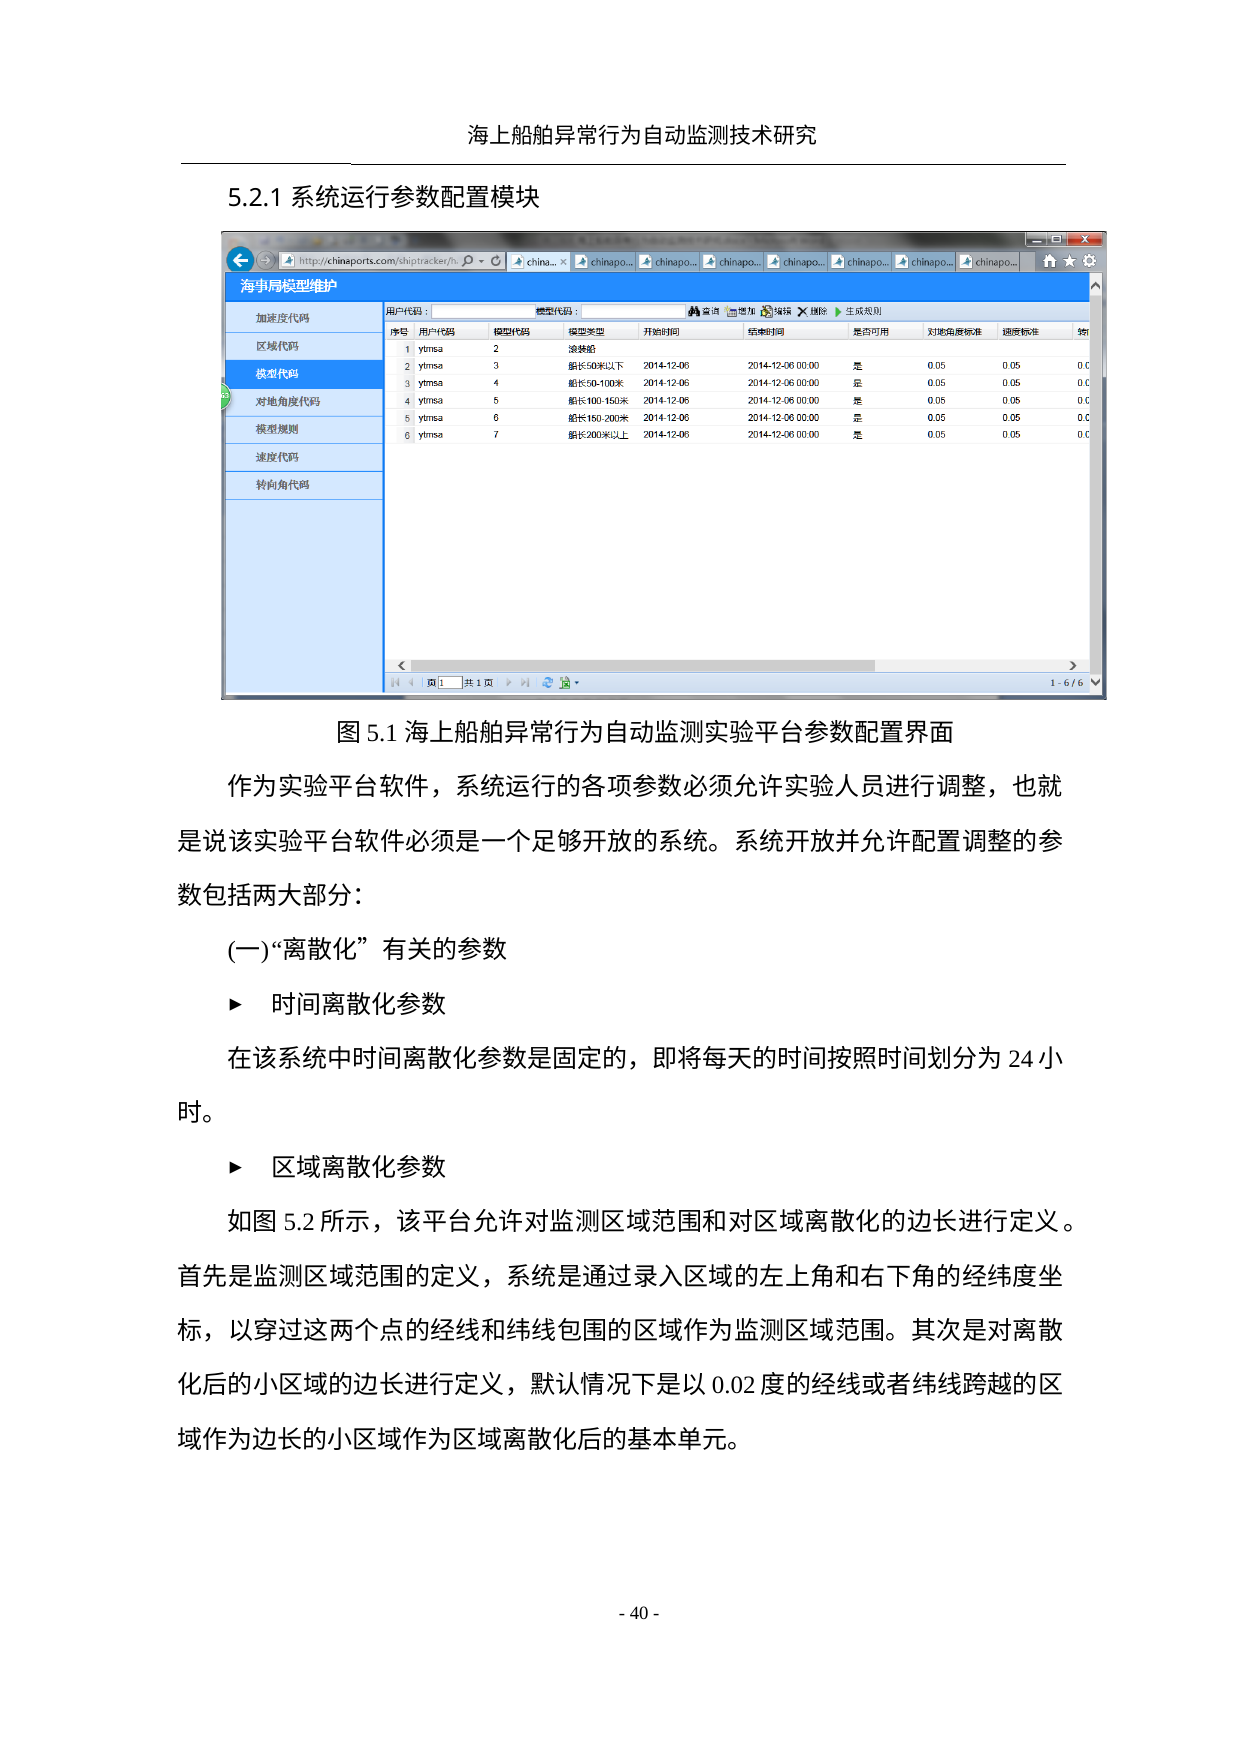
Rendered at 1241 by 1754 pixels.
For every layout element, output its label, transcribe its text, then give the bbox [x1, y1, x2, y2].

list 区域离散化参数 [227, 1147, 1063, 1183]
text 在该系统中时间离散化参数是固定的，即将每天的时间按照时间划分为24小时。 [177, 1038, 1063, 1129]
picture [221, 231, 1107, 700]
text 图5.1 海上船舶异常行为自动监测实验平台参数配置界面 [177, 712, 1063, 748]
subtitle 5.2.1 系统运行参数配置模块 [177, 177, 1063, 213]
list “离散化”有关的参数 [227, 930, 1063, 966]
list 时间离散化参数 [227, 984, 1063, 1020]
text 如图5.2所示，该平台允许对监测区域范围和对区域离散化的边长进行定义。首先是监测区域范围的定义，系统是通过录入区域的左上角和右下角的经纬度坐标，以穿过这两个点的经线和纬线包围的区域作为监测区域范围。其次是对离散化后的小区域的边长进行定义，默认情况下是以0.02度的经线或者纬线跨越的区域作为边长的小区域作为区域离散化后的基本单元。 [177, 1202, 1063, 1455]
text 作为实验平台软件，系统运行的各项参数必须允许实验人员进行调整，也就是说该实验平台软件必须是一个足够开放的系统。系统开放并允许配置调整的参数包括两大部分： [177, 767, 1063, 912]
